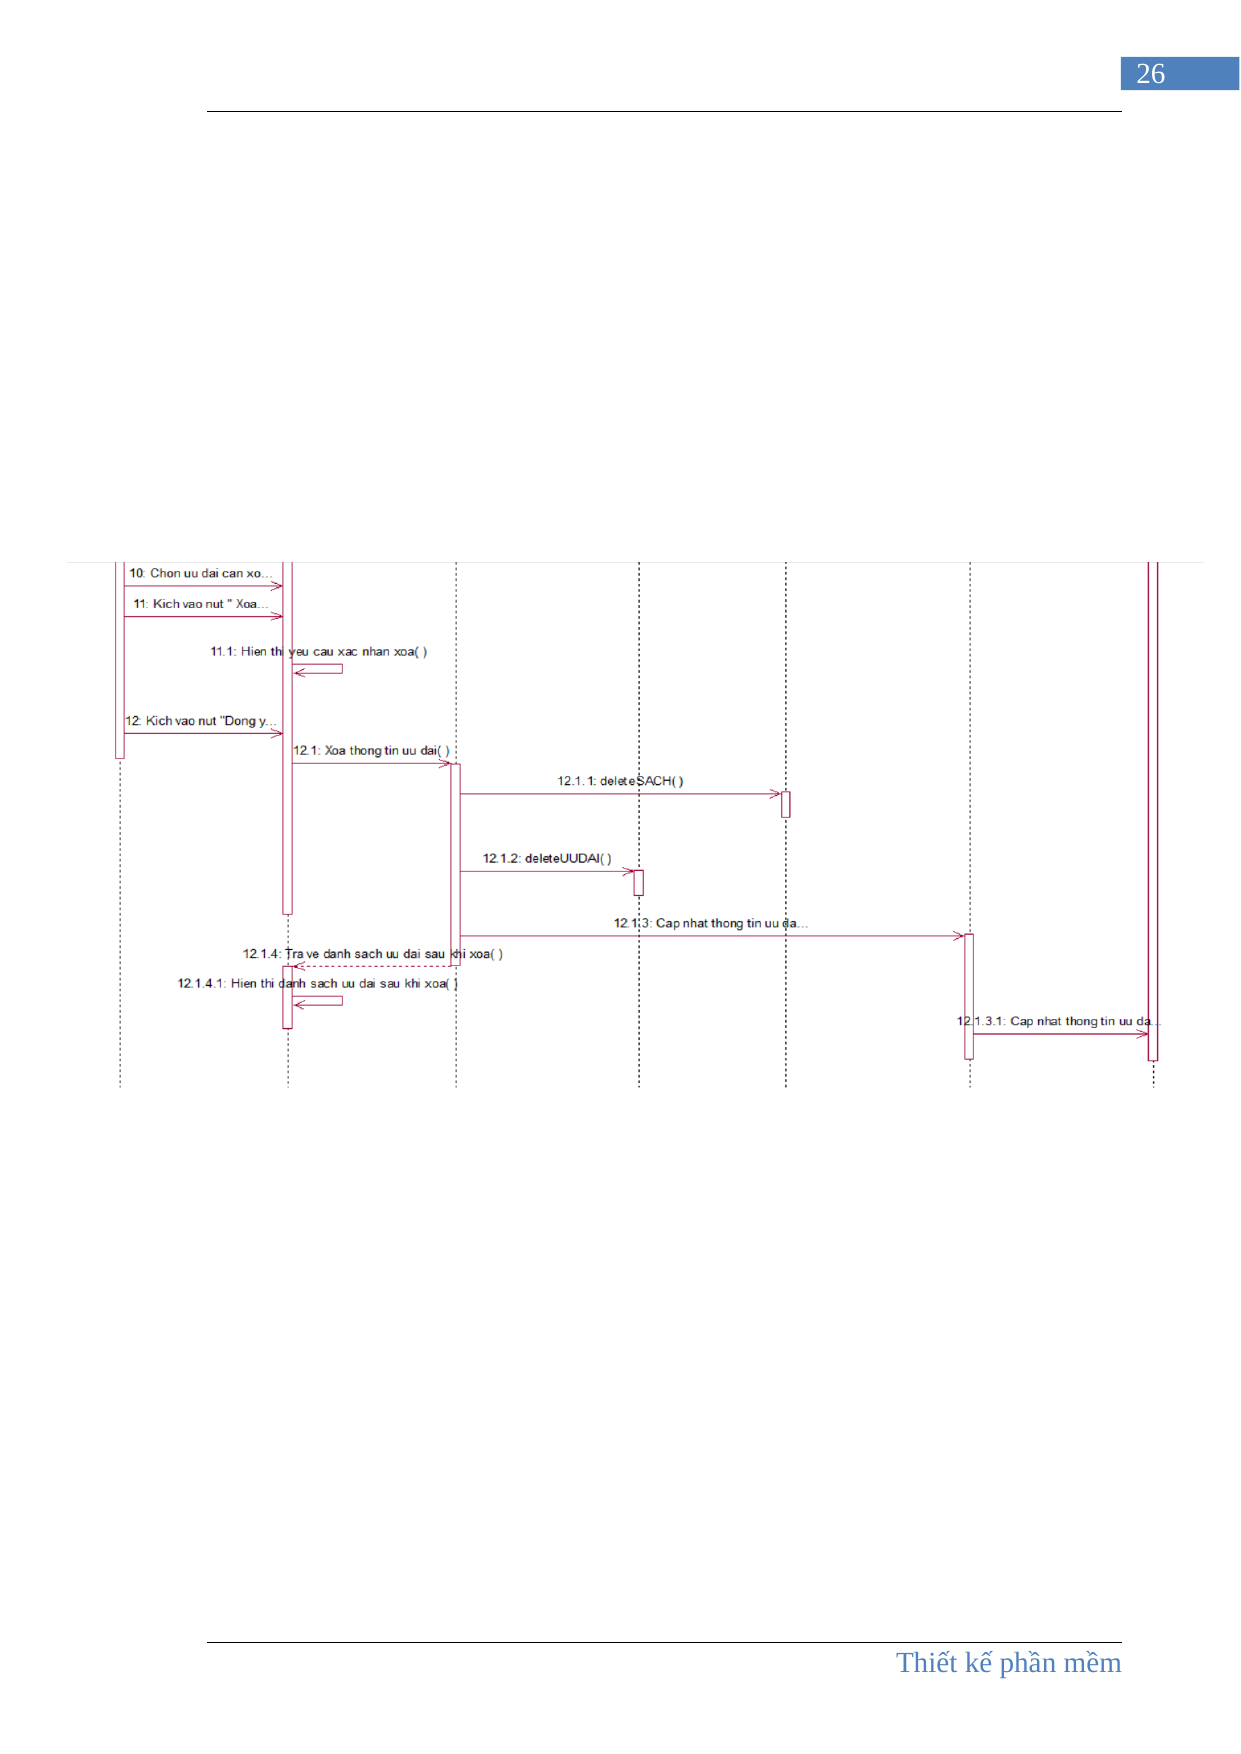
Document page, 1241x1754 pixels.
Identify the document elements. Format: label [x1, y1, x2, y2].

picture [66, 562, 1204, 1089]
